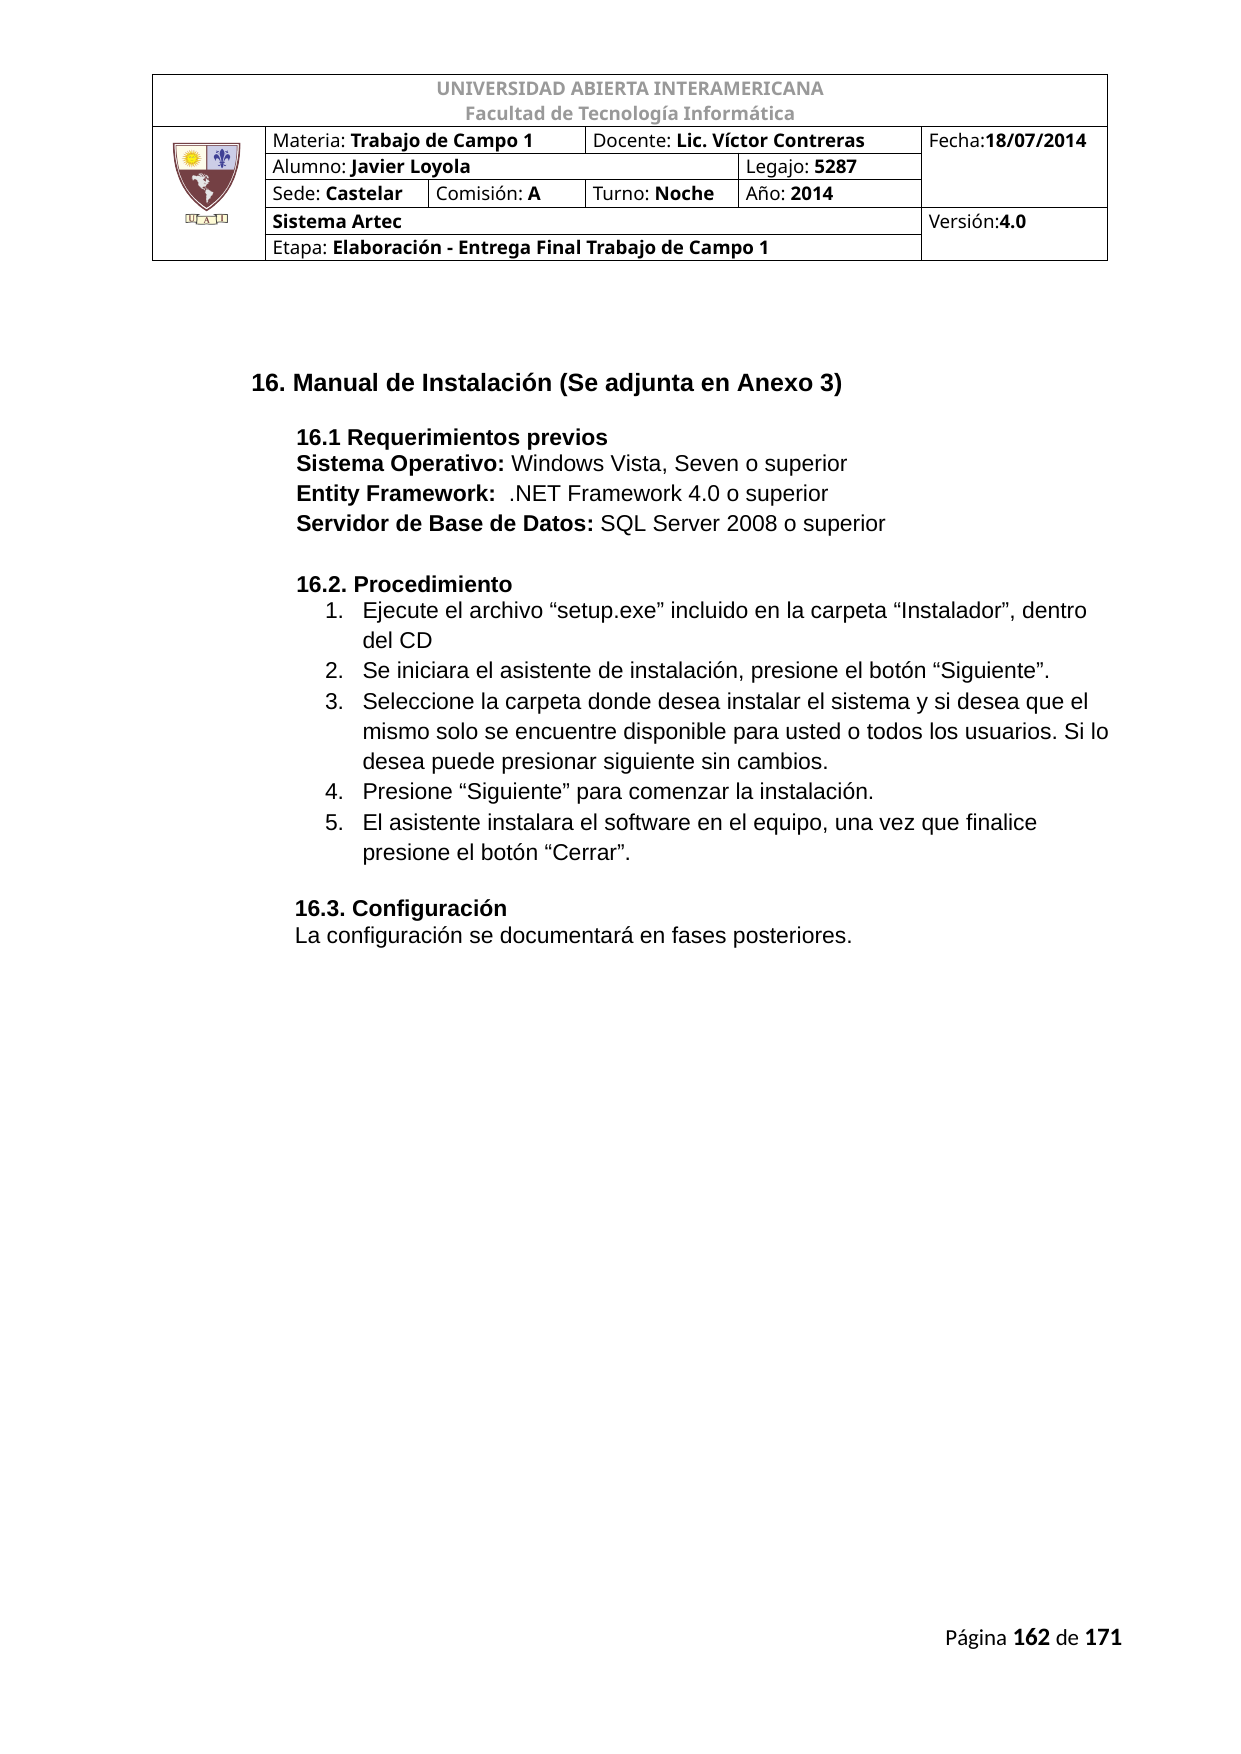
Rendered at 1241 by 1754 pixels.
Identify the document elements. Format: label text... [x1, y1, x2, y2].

text 16. Manual de Instalación (Se adjunta en Anexo 3) [177, 368, 1122, 397]
text Servidor de Base de Datos: SQL Server 2008 o superior [296, 510, 1122, 537]
text Sistema Operativo: Windows Vista, Seven o superior [296, 450, 1122, 476]
text 16.1 Requerimientos previos [222, 423, 1122, 450]
text La configuración se documentará en fases posteriores. [221, 922, 1122, 948]
list Presione “Siguiente” para comenzar la instalación. [325, 778, 1122, 804]
list El asistente instalara el software en el equipo, una vez que finalice presione el botón “Cerrar”. [325, 808, 1122, 865]
text 16.2. Procedimiento [222, 571, 1122, 597]
list Seleccione la carpeta donde desea instalar el sistema y si desea que el mismo solo se encuentre disponible para usted o todos los usuarios. Si lo desea puede presionar siguiente sin cambios. [325, 688, 1122, 774]
picture [157, 136, 257, 228]
list Se iniciara el asistente de instalación, presione el botón “Siguiente”. [325, 657, 1122, 684]
list Ejecute el archivo “setup.exe” incluido en la carpeta “Instalador”, dentro del CD [325, 597, 1122, 653]
text 16.3. Configuración [221, 895, 1122, 922]
text Entity Framework: .NET Framework 4.0 o superior [296, 480, 1122, 506]
